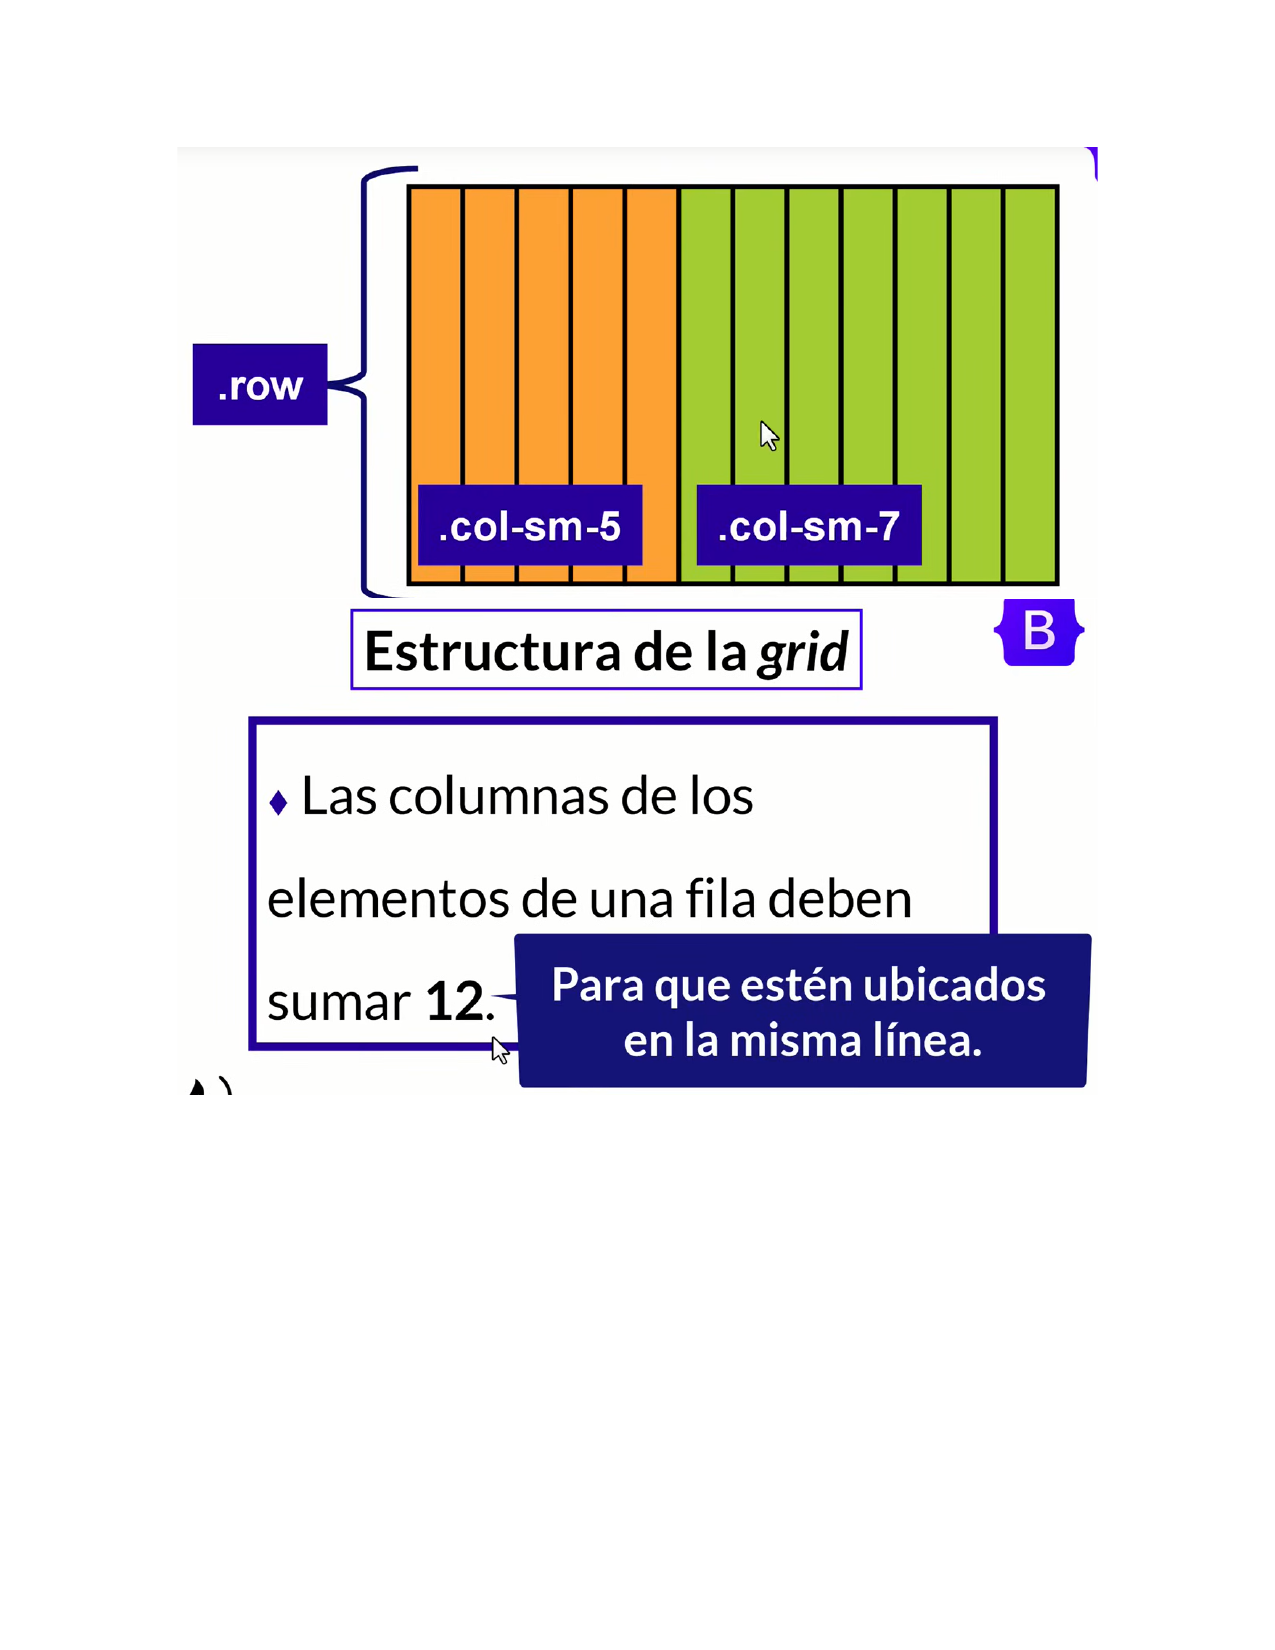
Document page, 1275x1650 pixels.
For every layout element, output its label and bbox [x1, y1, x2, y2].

picture [177, 147, 1098, 598]
picture [177, 599, 1098, 1095]
